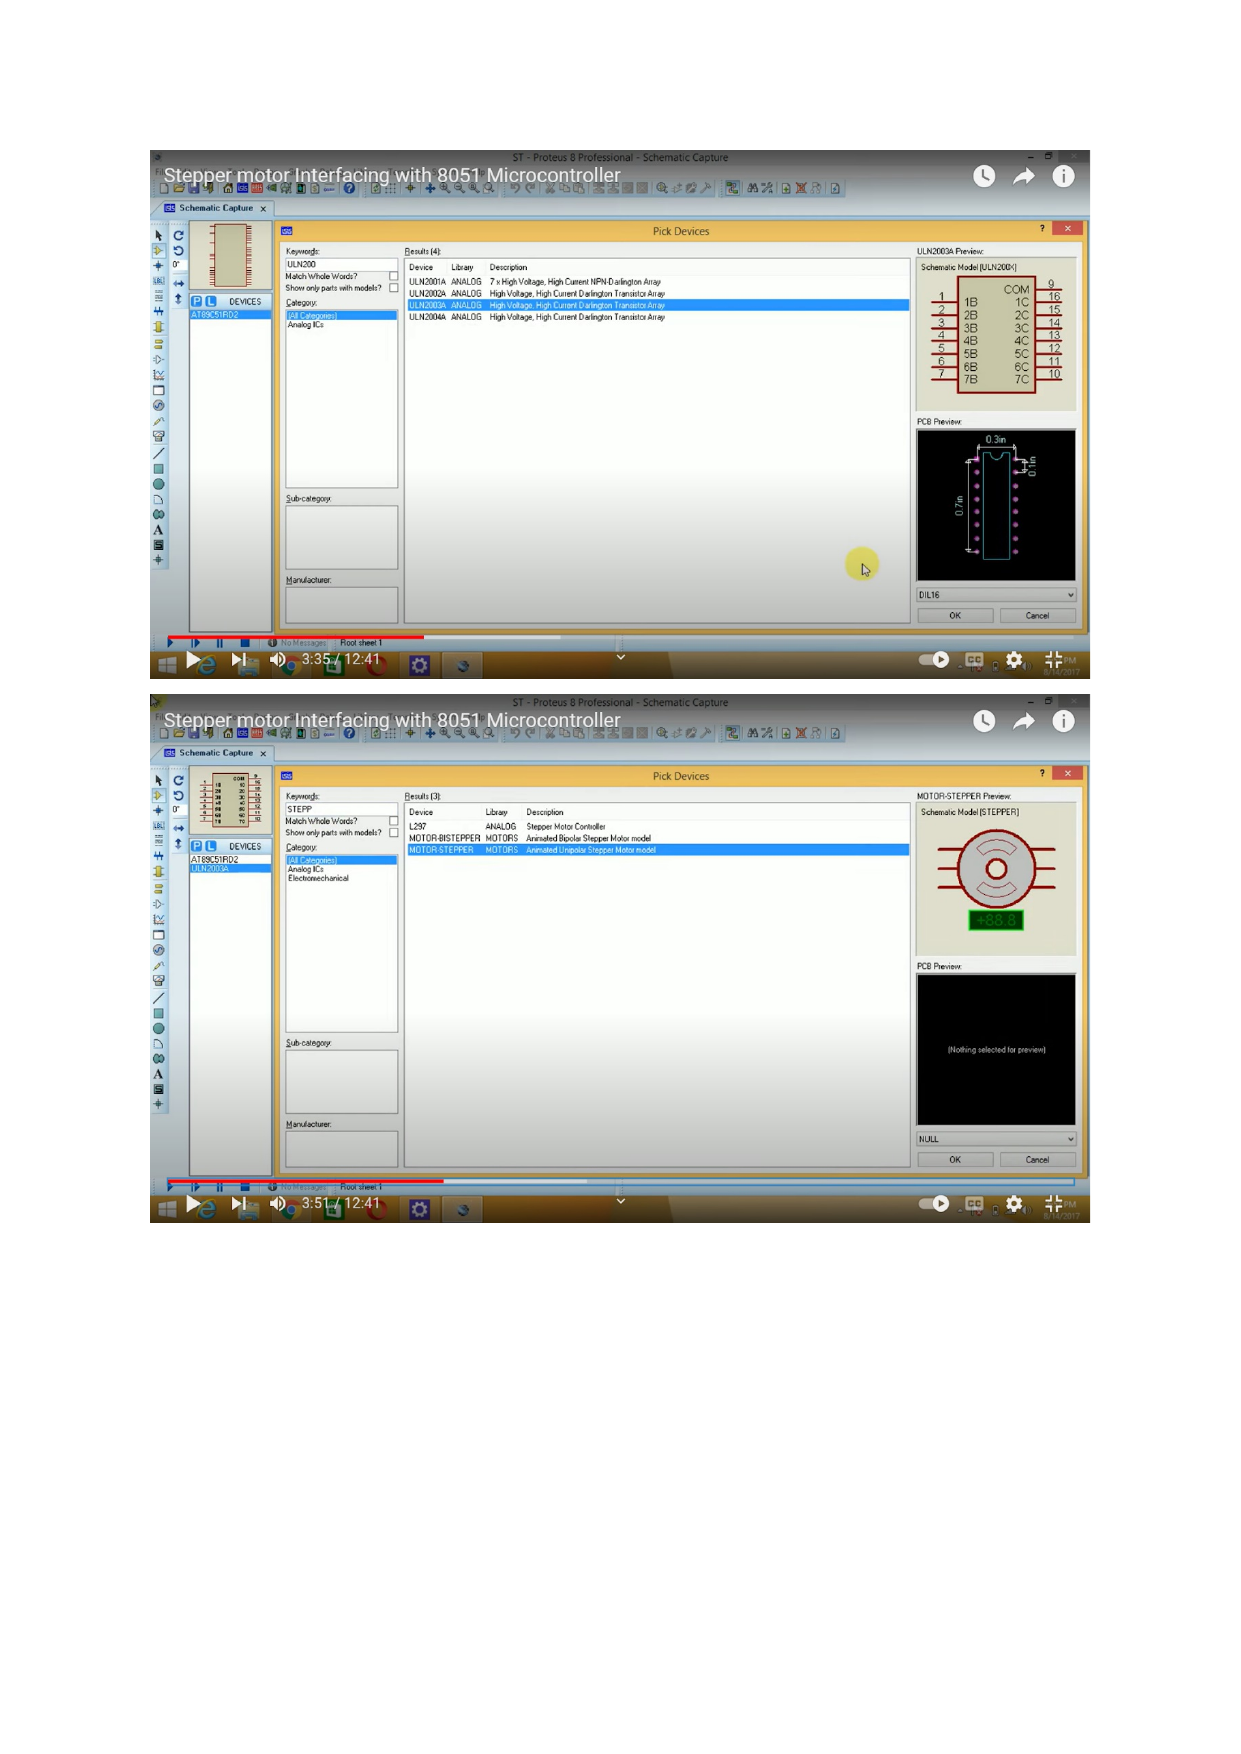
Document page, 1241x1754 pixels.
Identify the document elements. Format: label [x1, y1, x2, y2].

picture [150, 150, 1091, 679]
picture [150, 694, 1091, 1223]
